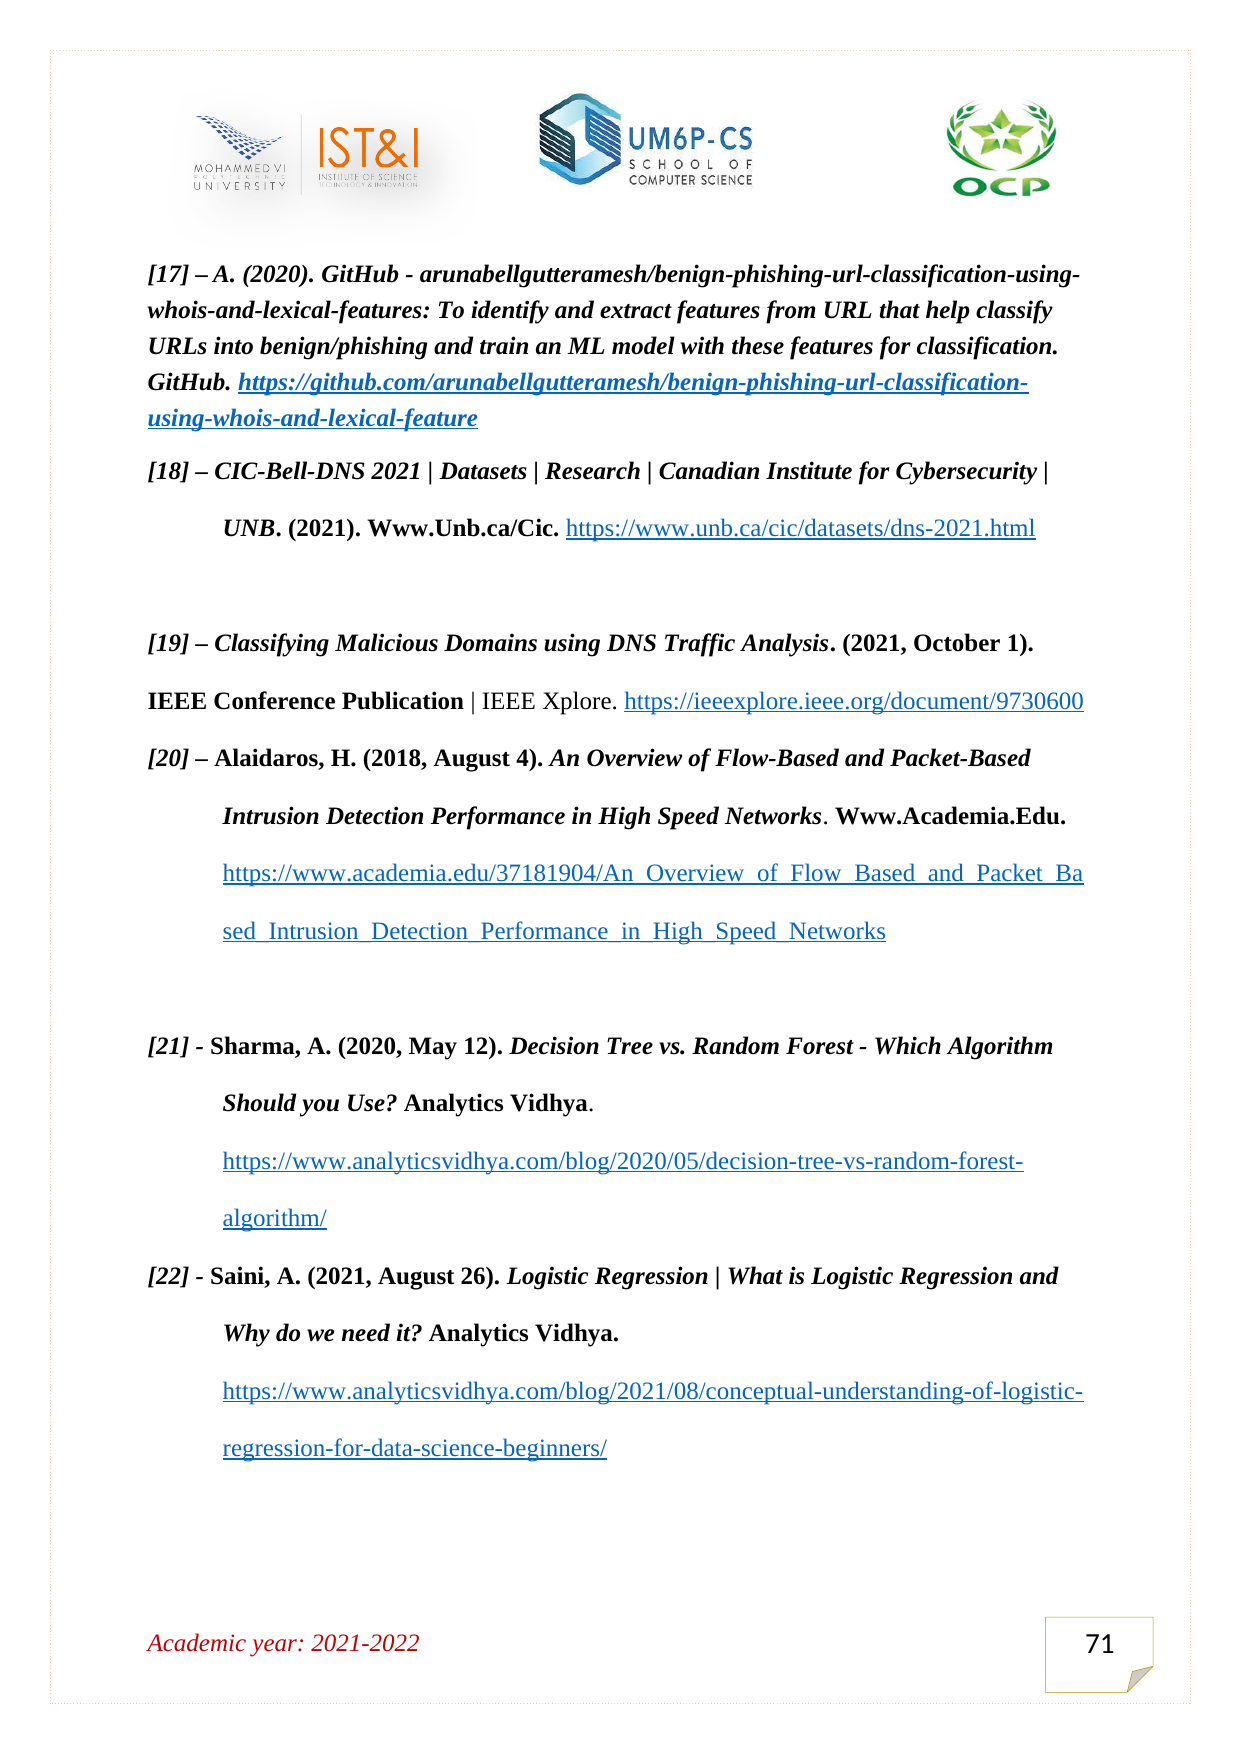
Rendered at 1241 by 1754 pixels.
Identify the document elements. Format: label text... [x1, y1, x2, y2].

text [17] – A. (2020). GitHub - arunabellgutteramesh/benign-phishing-url-classification-using-whois-and-lexical-features: To identify and extract features from URL that help classify URLs into benign/phishing and train an ML model with these features for classification. GitHub. https://github.com/arunabellgutteramesh/benign-phishing-url-classification-using-whois-and-lexical-feature [147, 259, 1093, 432]
text [19] – Classifying Malicious Domains using DNS Traffic Analysis. (2021, October 1). IEEE Conference Publication | IEEE Xplore. https://ieeexplore.ieee.org/document/9730600 [147, 628, 1093, 714]
text [18] – CIC-Bell-DNS 2021 | Datasets | Research | Canadian Institute for Cybersecurity | UNB. (2021). Www.Unb.ca/Cic. https://www.unb.ca/cic/datasets/dns-2021.html [147, 456, 1093, 542]
picture [924, 92, 1075, 200]
text [20] – Alaidaros, H. (2018, August 4). An Overview of Flow-Based and Packet-Based Intrusion Detection Performance in High Speed Networks. Www.Academia.Edu. https://www.academia.edu/37181904/An_Overview_of_Flow_Based_and_Packet_Based_Intrusion_Detection_Performance_in_High_Speed_Networks [147, 743, 1093, 944]
text [22] - Saini, A. (2021, August 26). Logistic Regression | What is Logistic Regression and Why do we need it? Analytics Vidhya. https://www.analyticsvidhya.com/blog/2021/08/conceptual-understanding-of-logistic-regression-for-data-science-beginners/ [147, 1261, 1093, 1462]
picture [163, 80, 446, 229]
picture [523, 73, 760, 198]
text [21] - Sharma, A. (2020, May 12). Decision Tree vs. Random Forest - Which Algorithm Should you Use? Analytics Vidhya. https://www.analyticsvidhya.com/blog/2020/05/decision-tree-vs-random-forest-algorithm/ [147, 1031, 1093, 1232]
